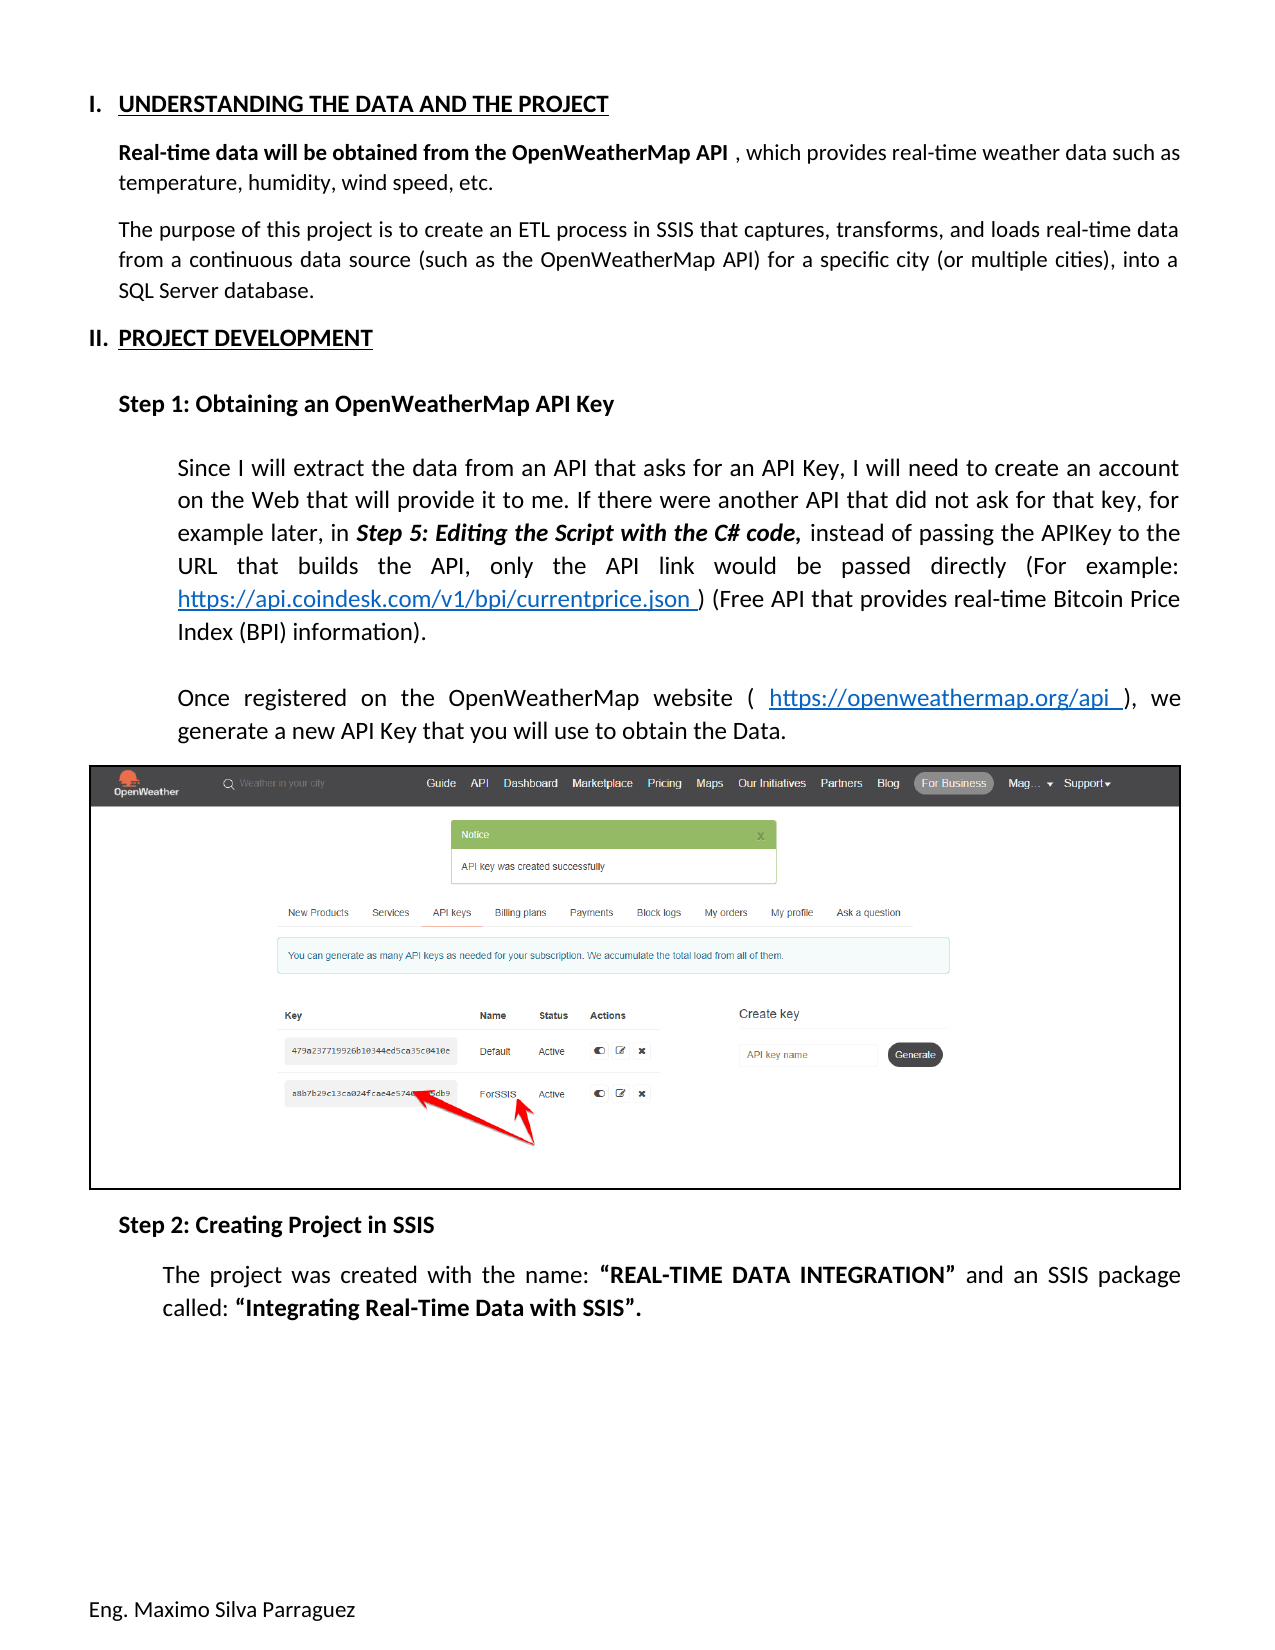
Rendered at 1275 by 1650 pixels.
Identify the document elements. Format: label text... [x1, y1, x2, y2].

list Since I will extract the data from an API that asks for an API Key, I will need to create an account on the Web that will provide it to me. If there were another API that did not ask for that key, for example later, in Step 5: Editing the Script with the C# code, instead of passing the APIKey to the URL that builds the API, only the API link would be passed directly (For example: https://api.coindesk.com/v1/bpi/currentprice.json ) (Free API that provides real-time Bitcoin Price Index (BPI) information). [177, 452, 1181, 647]
list Once registered on the OpenWeatherMap website ( https://openweathermap.org/api ), we generate a new API Key that you will use to obtain the Data. [177, 682, 1181, 746]
list PROJECT DEVELOPMENT [89, 323, 1181, 353]
list Step 1: Obtaining an OpenWeatherMap API Key [118, 388, 1181, 419]
list UNDERSTANDING THE DATA AND THE PROJECT [89, 89, 1181, 119]
text Step 2: Creating Project in SSIS [118, 1209, 1181, 1240]
list The project was created with the name: “REAL-TIME DATA INTEGRATION” and an SSIS package called: “Integrating Real-Time Data with SSIS”. [162, 1259, 1181, 1322]
text The purpose of this project is to create an ETL process in SSIS that captures, transforms, and loads real-time data from a continuous data source (such as the OpenWeatherMap API) for a specific city (or multiple cities), into a SQL Server database. [118, 215, 1181, 304]
picture [91, 767, 1179, 1188]
text Real-time data will be obtained from the OpenWeatherMap API , which provides real-time weather data such as temperature, humidity, wind speed, etc. [118, 138, 1181, 196]
